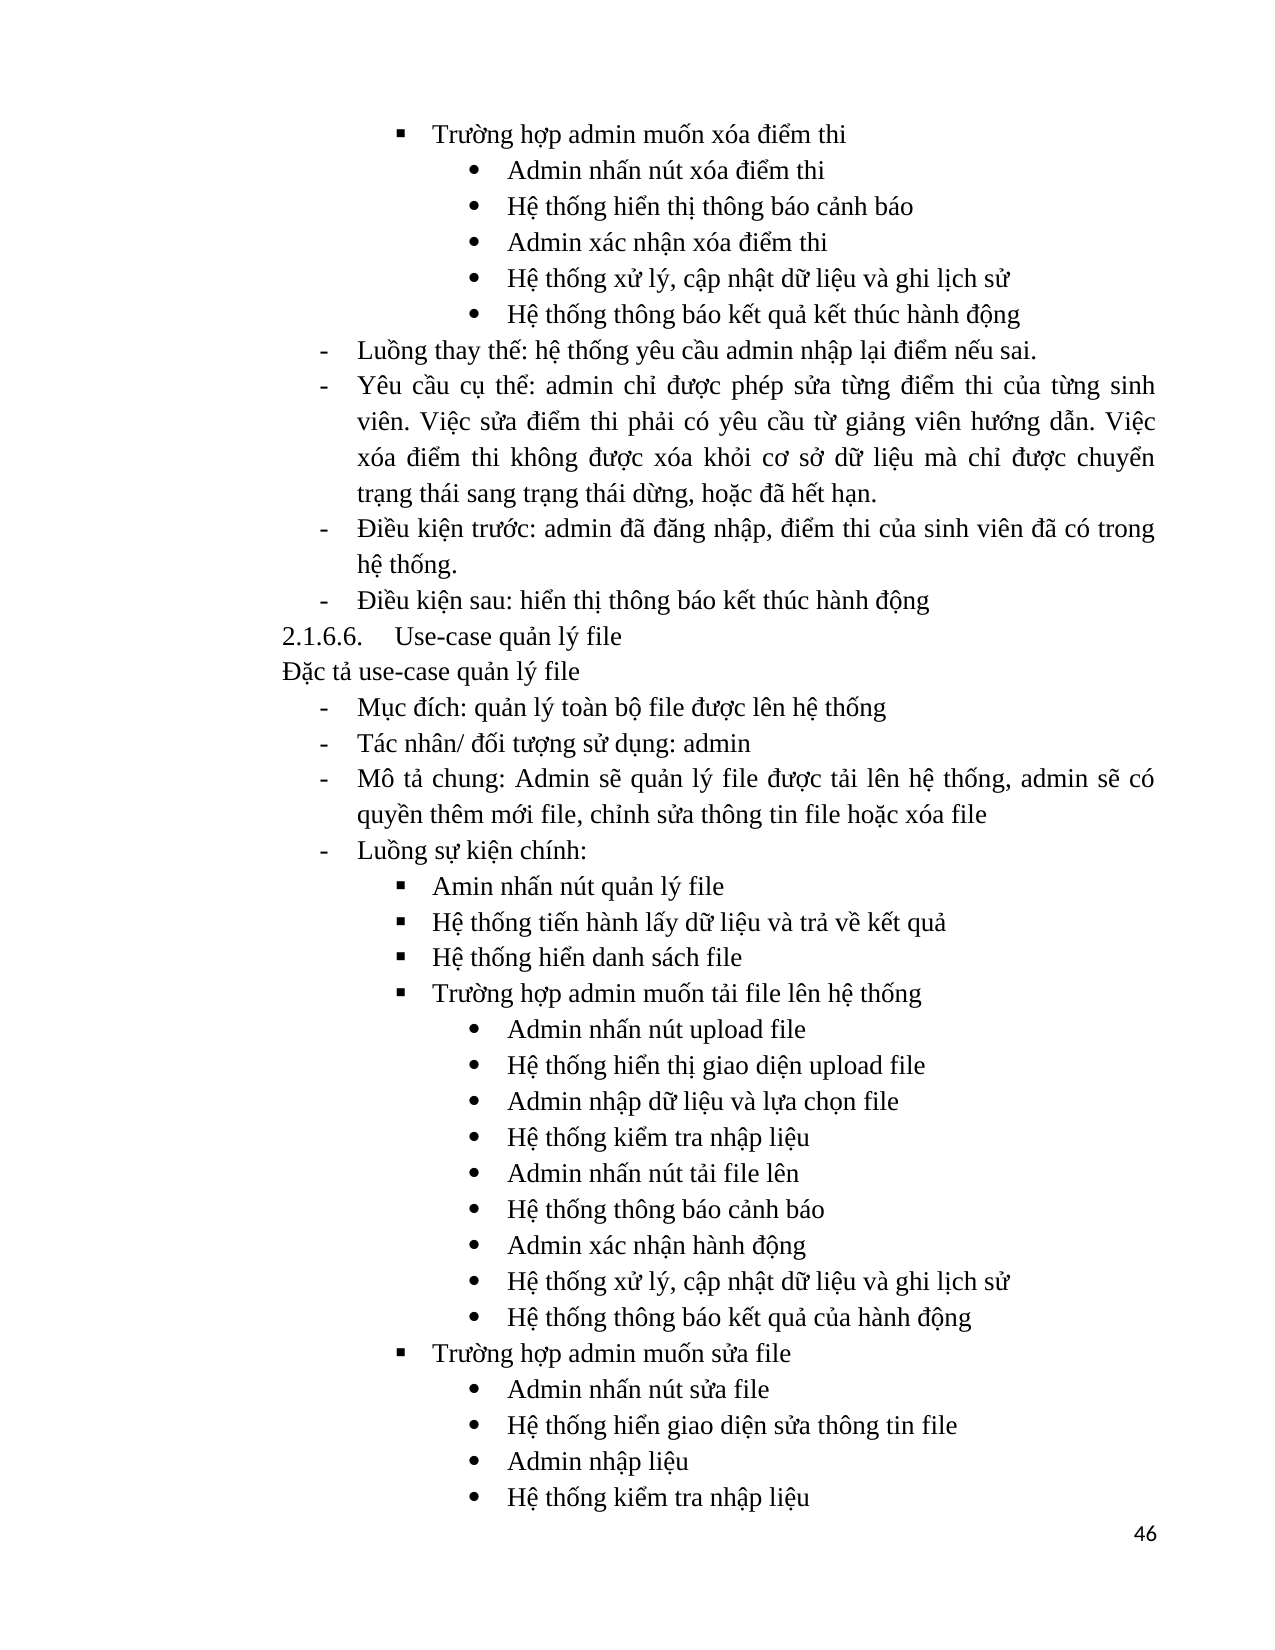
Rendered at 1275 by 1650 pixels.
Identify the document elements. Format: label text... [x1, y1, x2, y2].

list Điều kiện sau: hiển thị thông báo kết thúc hành động [319, 584, 1157, 615]
list Mô tả chung: Admin sẽ quản lý file được tải lên hệ thống, admin sẽ có quyền thêm mới file, chỉnh sửa thông tin file hoặc xóa file [319, 762, 1157, 829]
list Use-case quản lý file [282, 619, 1157, 651]
list Hệ thống hiển thị giao diện upload file [469, 1049, 1157, 1081]
list Hệ thống xử lý, cập nhật dữ liệu và ghi lịch sử [469, 262, 1157, 293]
list Hệ thống thông báo cảnh báo [469, 1193, 1157, 1224]
list Tác nhân/ đối tượng sử dụng: admin [319, 727, 1157, 758]
list Admin nhấn nút tải file lên [469, 1157, 1157, 1188]
list Hệ thống hiển giao diện sửa thông tin file [469, 1409, 1157, 1440]
list Trường hợp admin muốn sửa file [394, 1337, 1157, 1368]
list Yêu cầu cụ thể: admin chỉ được phép sửa từng điểm thi của từng sinh viên. Việc sửa điểm thi phải có yêu cầu từ giảng viên hướng dẫn. Việc xóa điểm thi không được xóa khỏi cơ sở dữ liệu mà chỉ được chuyển trạng thái sang trạng thái dừng, hoặc đã hết hạn. [319, 369, 1157, 508]
list Admin nhấn nút upload file [469, 1013, 1157, 1045]
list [469, 1301, 1157, 1332]
list Hệ thống kiểm tra nhập liệu [469, 1481, 1157, 1512]
list Hệ thống xử lý, cập nhật dữ liệu và ghi lịch sử [469, 1265, 1157, 1296]
list Admin xác nhận xóa điểm thi [469, 226, 1157, 257]
list Điều kiện trước: admin đã đăng nhập, điểm thi của sinh viên đã có trong hệ thống. [319, 512, 1157, 579]
list Hệ thống kiểm tra nhập liệu [469, 1121, 1157, 1152]
list Admin nhập liệu [469, 1445, 1157, 1476]
list Admin nhập dữ liệu và lựa chọn file [469, 1085, 1157, 1117]
list Hệ thống thông báo kết quả kết thúc hành động [469, 298, 1157, 329]
list Admin xác nhận hành động [469, 1229, 1157, 1260]
text Đặc tả use-case quản lý file [282, 655, 1157, 686]
list Luồng thay thế: hệ thống yêu cầu admin nhập lại điểm nếu sai. [319, 334, 1157, 365]
list Admin nhấn nút xóa điểm thi [469, 154, 1157, 185]
list Amin nhấn nút quản lý file [394, 870, 1157, 901]
list Admin nhấn nút sửa file [469, 1373, 1157, 1404]
list Trường hợp admin muốn xóa điểm thi [394, 118, 1157, 149]
list Mục đích: quản lý toàn bộ file được lên hệ thống [319, 691, 1157, 722]
list Trường hợp admin muốn tải file lên hệ thống [394, 977, 1157, 1009]
list Hệ thống hiển thị thông báo cảnh báo [469, 190, 1157, 221]
list Hệ thống tiến hành lấy dữ liệu và trả về kết quả [394, 906, 1157, 937]
list Luồng sự kiện chính: [319, 834, 1157, 865]
list Hệ thống hiển danh sách file [394, 942, 1157, 973]
